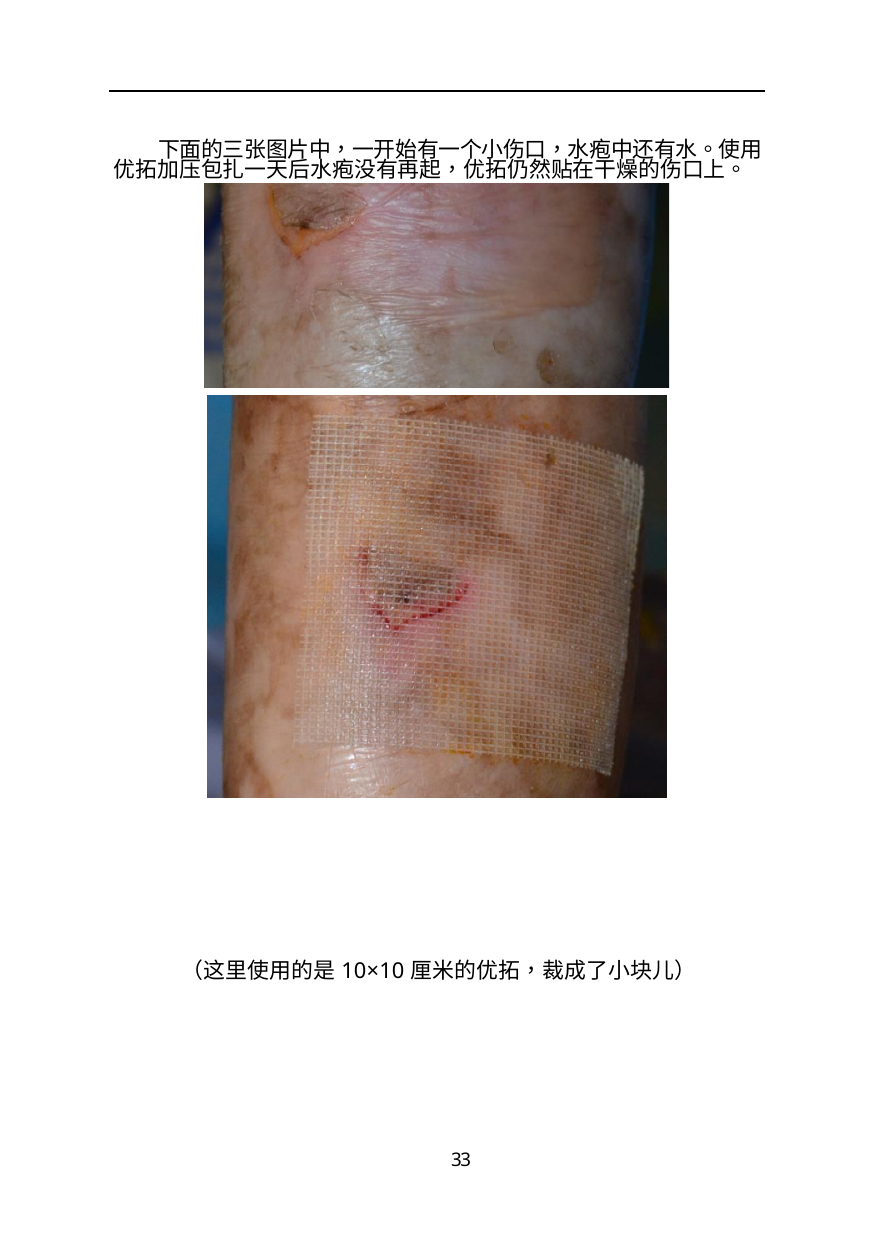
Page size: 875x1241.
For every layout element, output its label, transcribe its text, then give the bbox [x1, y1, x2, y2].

text 下面的三张图片中，一开始有一个小伤口，水疱中还有水。使用 优拓加压包扎一天后水疱没有再起，优拓仍然贴在干燥的伤口上。 [113, 140, 763, 184]
picture [204, 183, 670, 798]
text （这里使用的是 10×10 厘米的优拓，裁成了小块儿） [181, 961, 765, 983]
